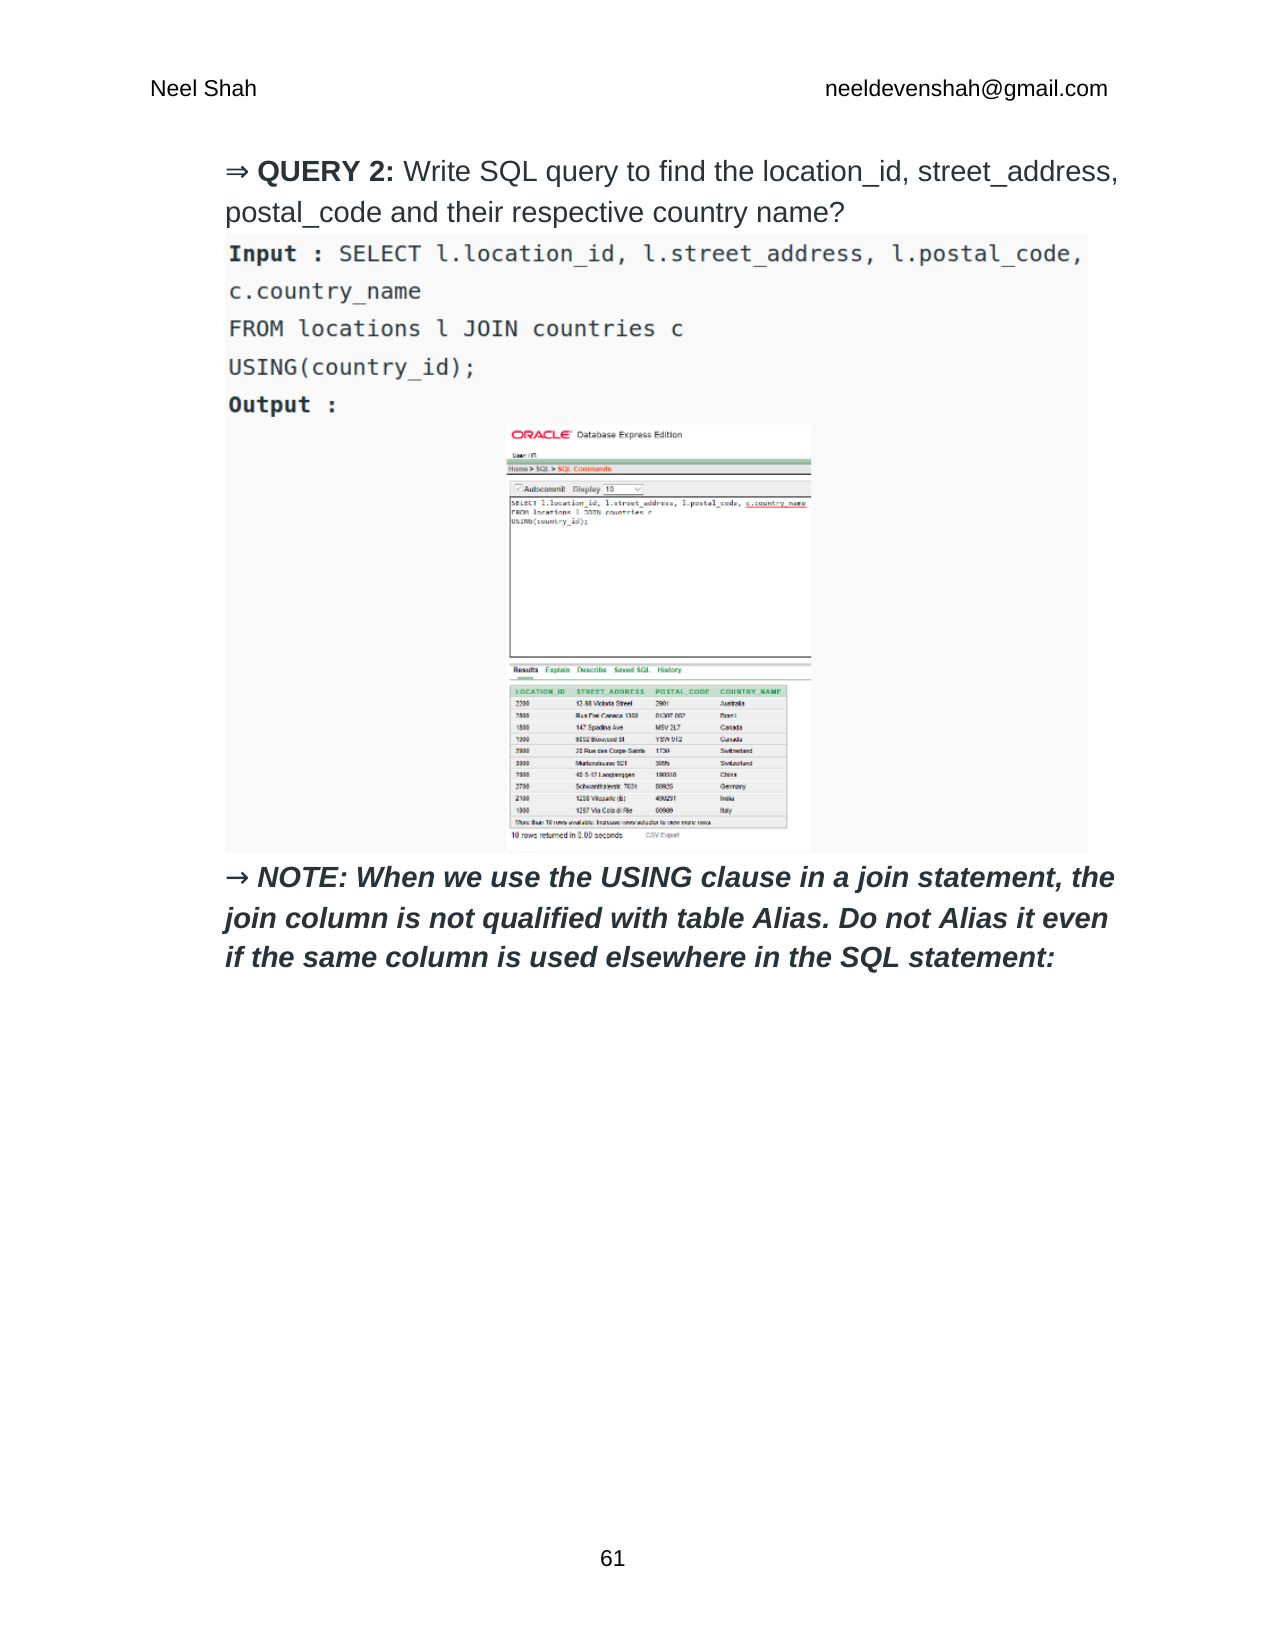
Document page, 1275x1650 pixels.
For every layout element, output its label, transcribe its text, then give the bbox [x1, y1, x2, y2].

picture [225, 233, 1089, 853]
text ⇒ QUERY 2: Write SQL query to find the location_id, street_address, postal_code and their respective country name? [225, 150, 1125, 228]
text → NOTE: When we use the USING clause in a join statement, the join column is not qualified with table Alias. Do not Alias it even if the same column is used elsewhere in the SQL statement: [225, 857, 1125, 973]
